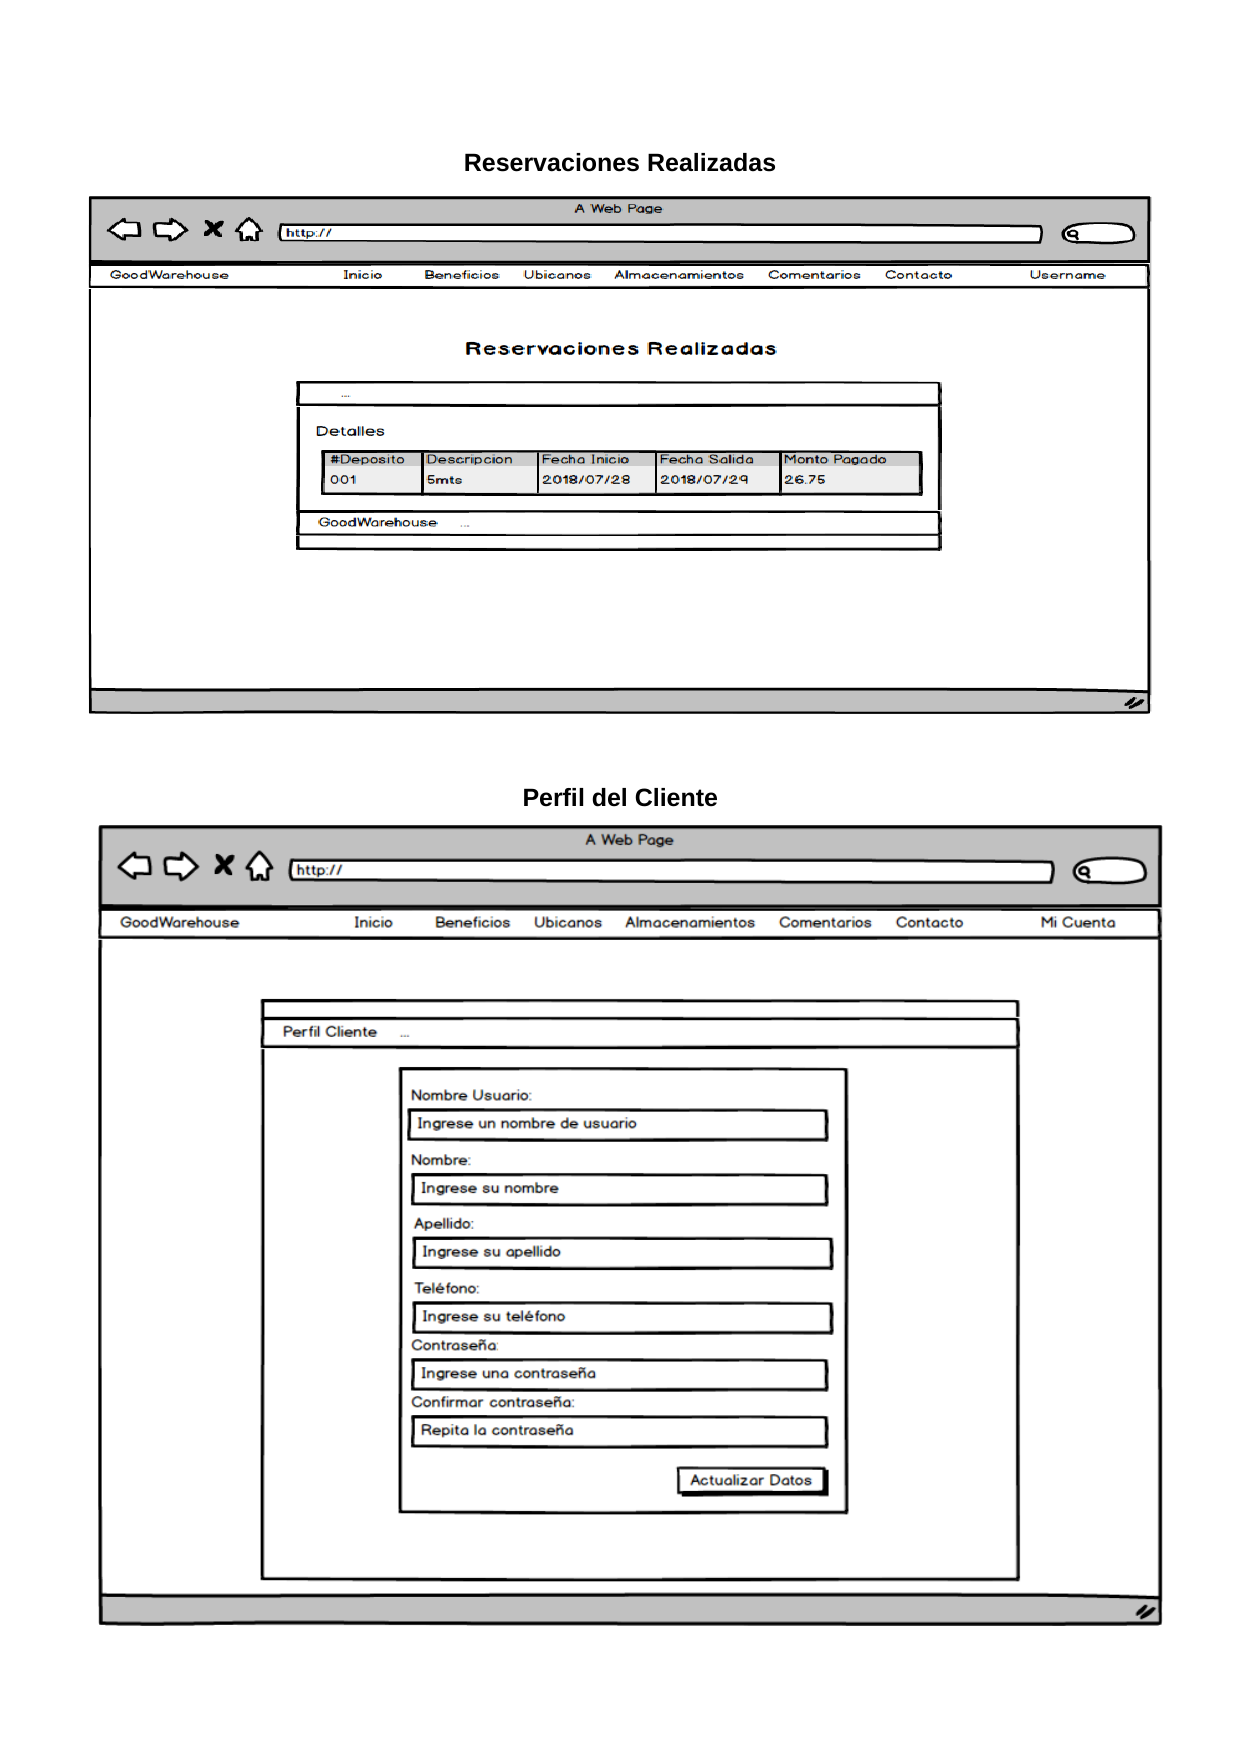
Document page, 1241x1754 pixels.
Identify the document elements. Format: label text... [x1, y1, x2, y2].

text Reservaciones Realizadas [177, 148, 1063, 176]
picture [88, 196, 1152, 714]
text Perfil del Cliente [177, 783, 1063, 812]
picture [98, 825, 1163, 1626]
